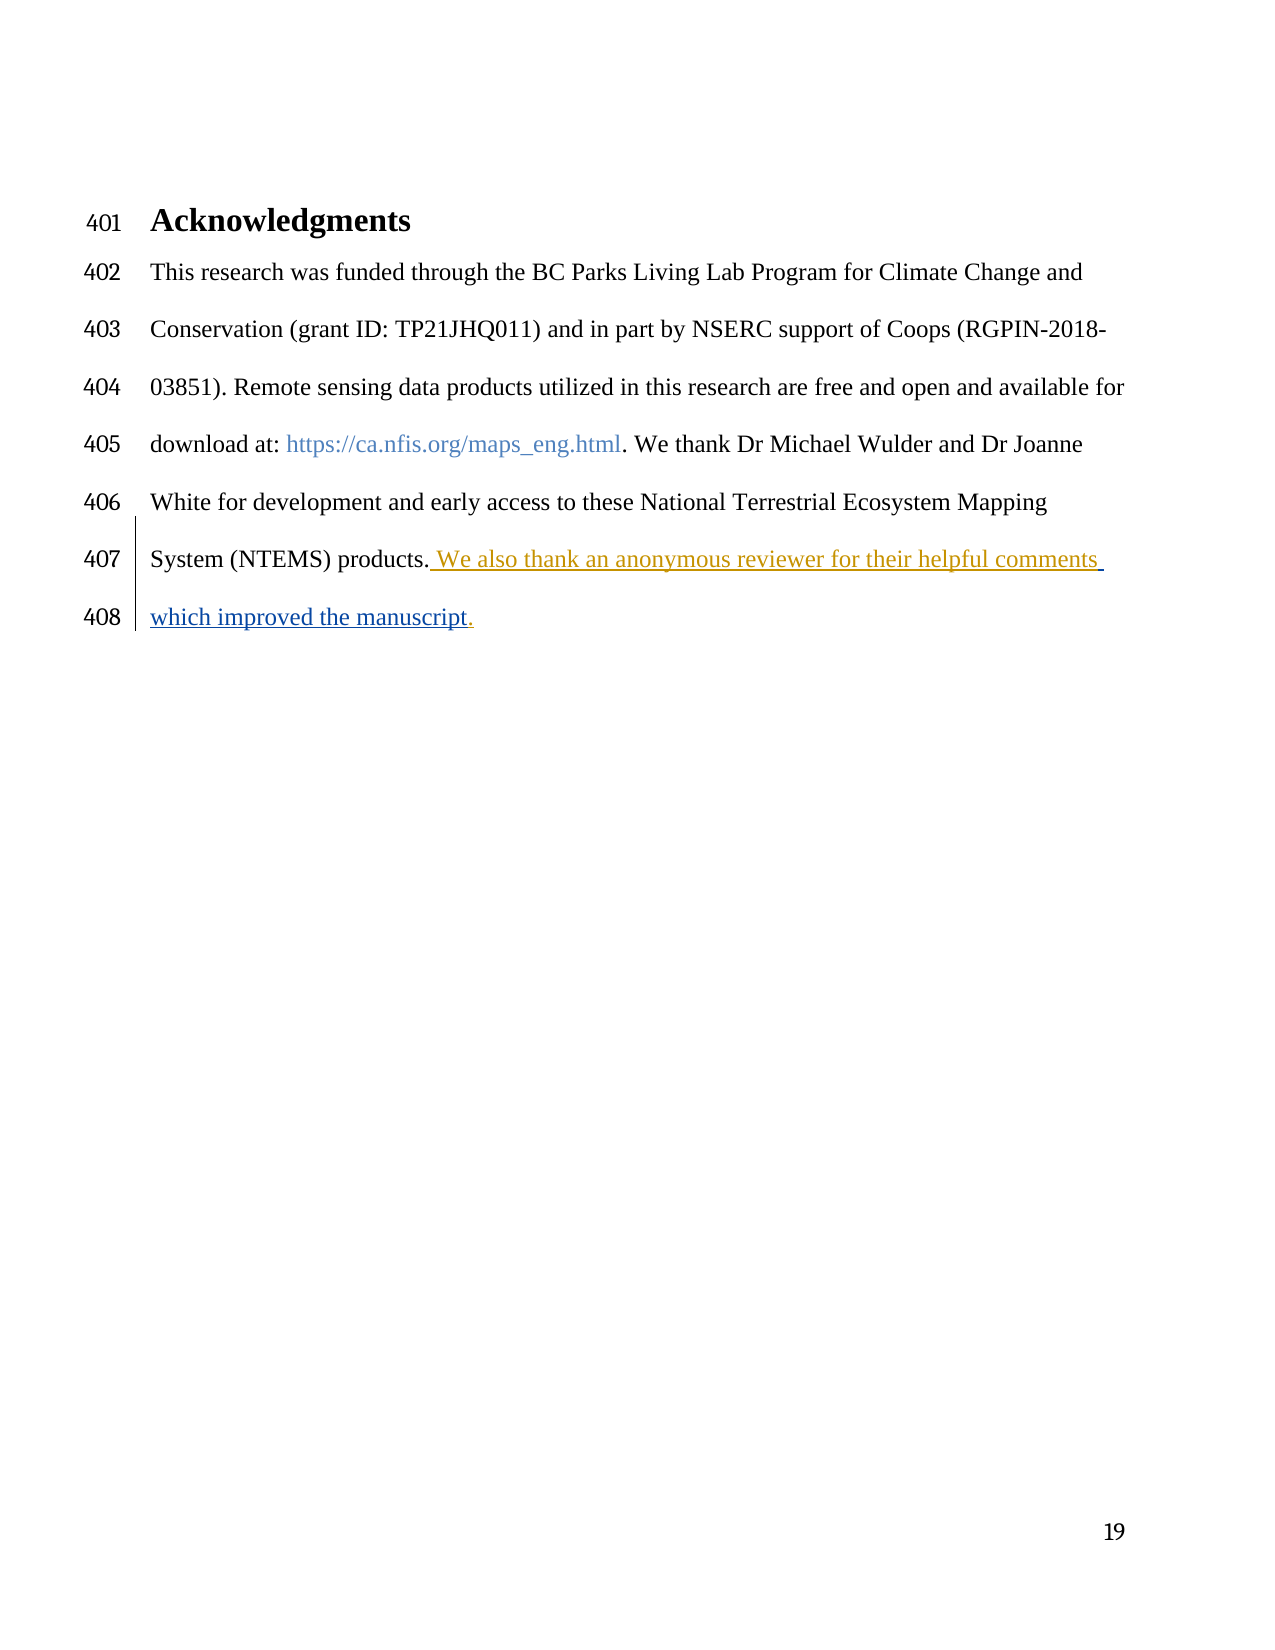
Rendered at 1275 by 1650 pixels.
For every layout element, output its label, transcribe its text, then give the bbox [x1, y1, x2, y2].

subtitle Acknowledgments [150, 200, 1125, 238]
text This research was funded through the BC Parks Living Lab Program for Climate Change and Conservation (grant ID: TP21JHQ011) and in part by NSERC support of Coops (RGPIN-2018-03851). Remote sensing data products utilized in this research are free and open and available for download at: https://ca.nfis.org/maps_eng.html. We thank Dr Michael Wulder and Dr Joanne White for development and early access to these National Terrestrial Ecosystem Mapping System (NTEMS) products. [150, 257, 1125, 631]
